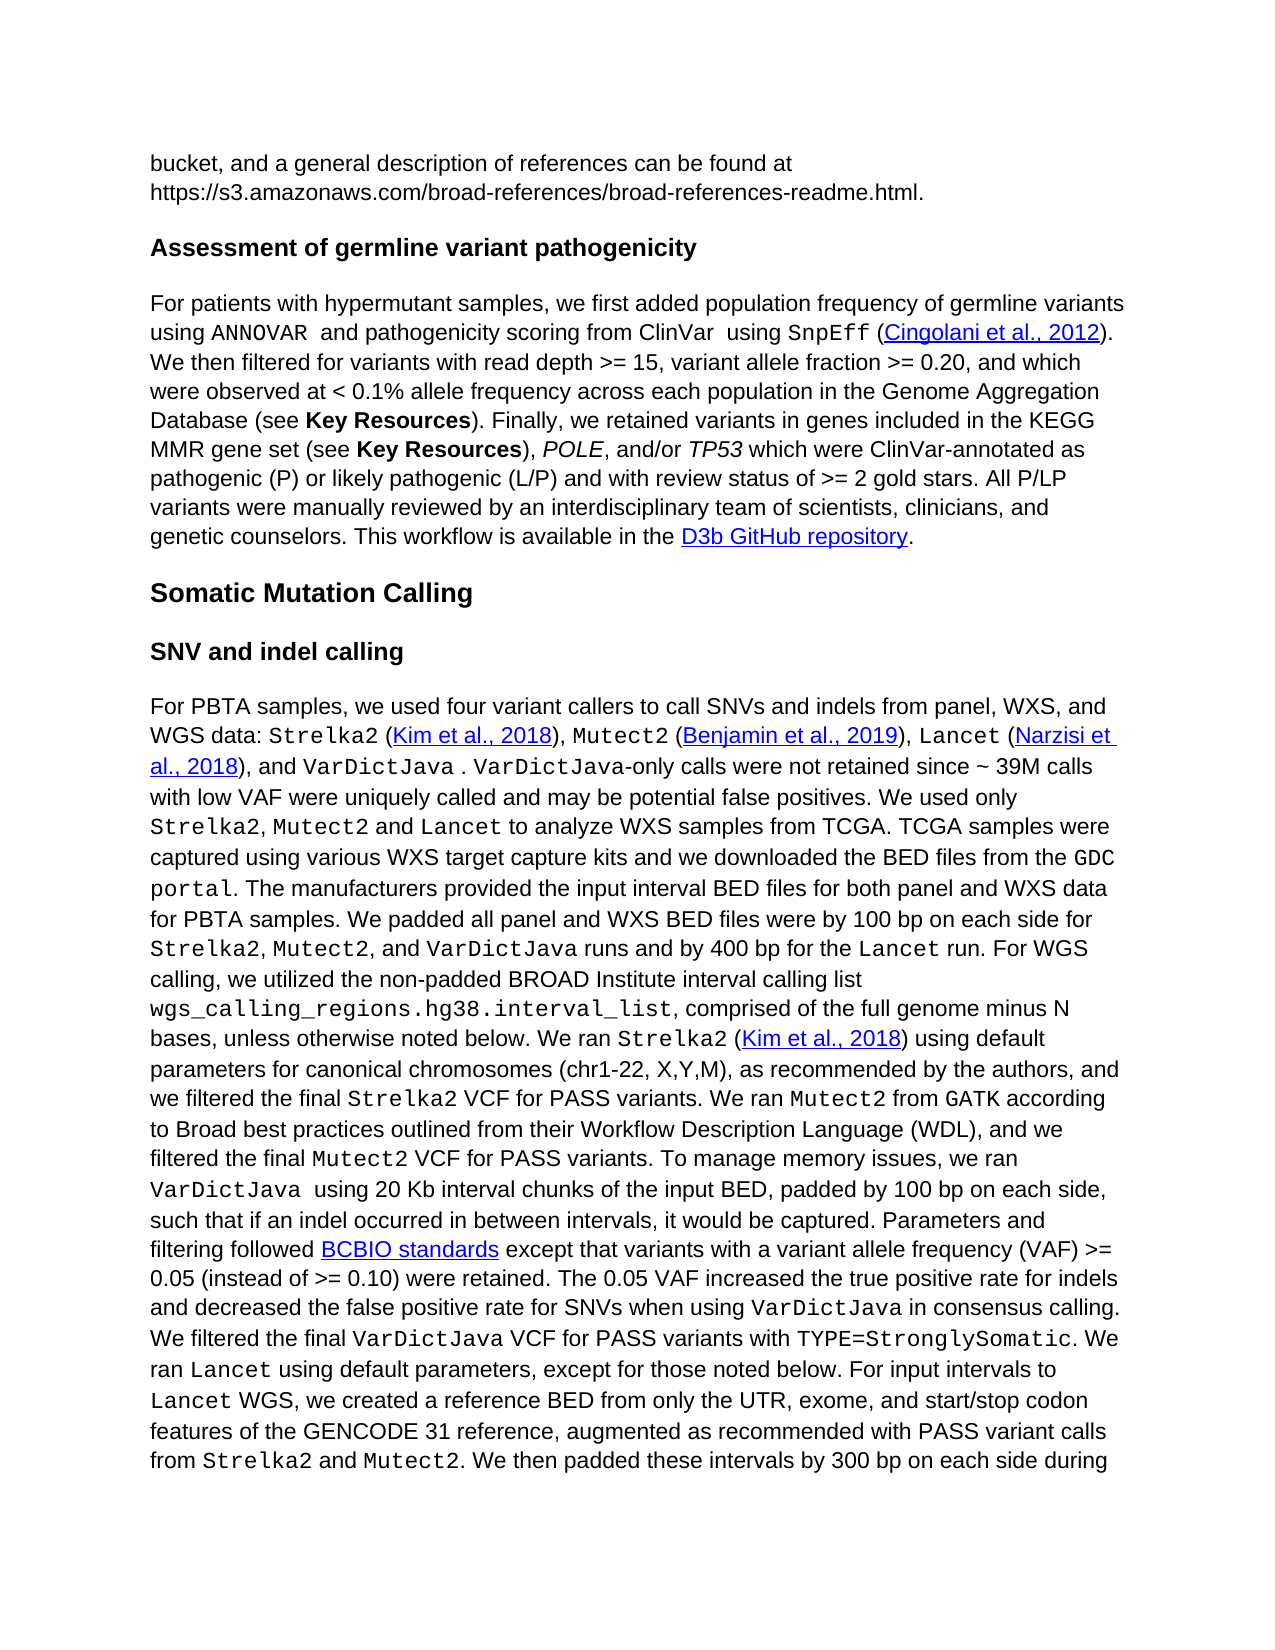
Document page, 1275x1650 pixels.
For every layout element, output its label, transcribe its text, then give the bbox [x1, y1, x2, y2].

subtitle SNV and indel calling [150, 636, 1125, 665]
text For patients with hypermutant samples, we first added population frequency of germline variants using ANNOVAR and pathogenicity scoring from ClinVar using SnpEff (Cingolani et al., 2012). We then filtered for variants with read depth >= 15, variant allele fraction >= 0.20, and which were observed at < 0.1% allele frequency across each population in the Genome Aggregation Database (see Key Resources). Finally, we retained variants in genes included in the KEGG MMR gene set (see Key Resources), POLE, and/or TP53 which were ClinVar-annotated as pathogenic (P) or likely pathogenic (L/P) and with review status of >= 2 gold stars. All P/LP variants were manually reviewed by an interdisciplinary team of scientists, clinicians, and genetic counselors. This workflow is available in the D3b GitHub repository. [150, 289, 1125, 549]
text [150, 150, 1125, 205]
subtitle Somatic Mutation Calling [150, 577, 1125, 608]
subtitle Assessment of germline variant pathogenicity [150, 233, 1125, 262]
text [150, 693, 1125, 1475]
